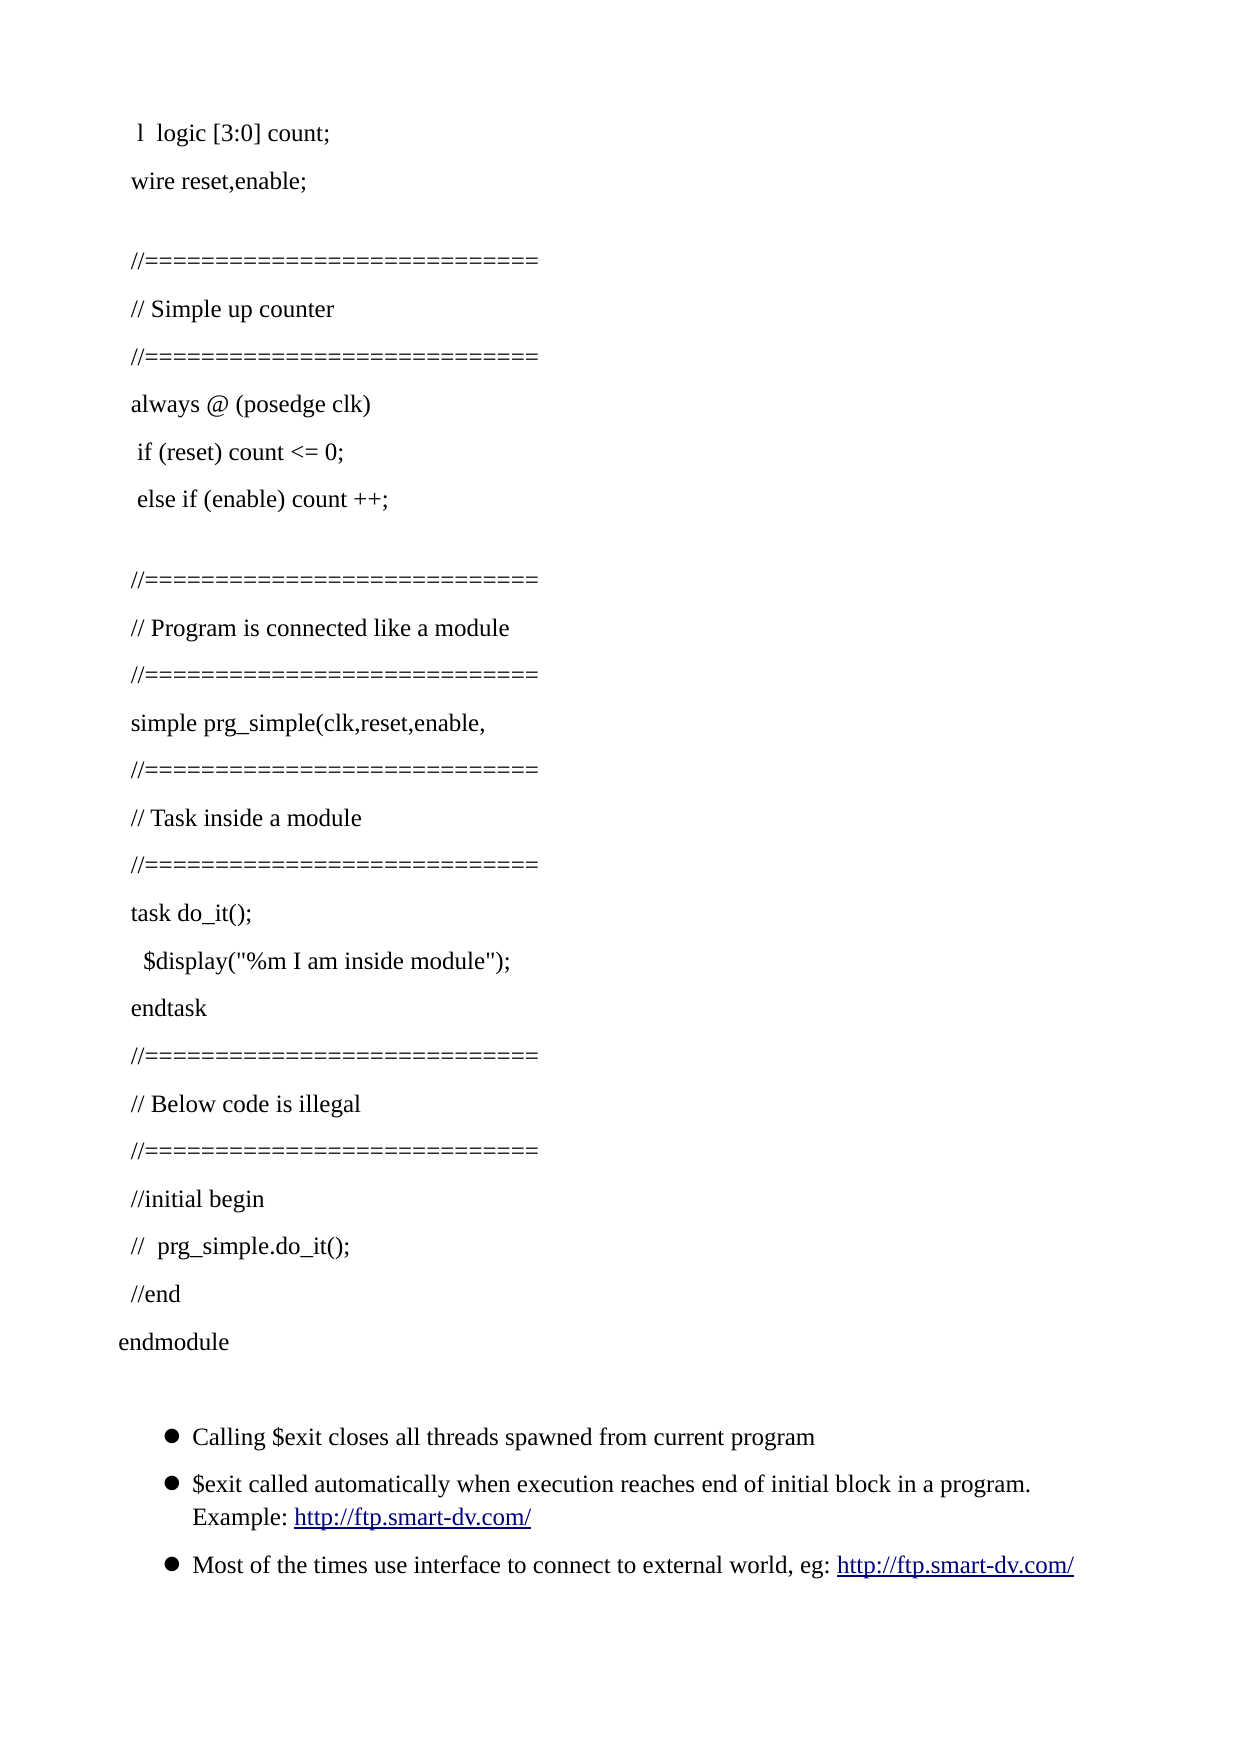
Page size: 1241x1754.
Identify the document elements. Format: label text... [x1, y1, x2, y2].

text // Task inside a module [118, 803, 1122, 832]
text $display("%m I am inside module"); [118, 946, 1122, 974]
text // Program is connected like a module [118, 613, 1122, 641]
text //============================ [118, 246, 1122, 275]
text l logic [3:0] count; [118, 118, 1122, 147]
text //end [118, 1279, 1122, 1308]
list $exit called automatically when execution reaches end of initial block in a program. Example: http://ftp.smart-dv.com/ [162, 1469, 1122, 1531]
text //============================ [118, 851, 1122, 879]
text //============================ [118, 565, 1122, 594]
text //============================ [118, 660, 1122, 689]
text wire reset,enable; [118, 166, 1122, 227]
text task do_it(); [118, 898, 1122, 927]
list Calling $exit closes all threads spawned from current program [162, 1422, 1122, 1451]
text //============================ [118, 1136, 1122, 1165]
text // prg_simple.do_it(); [118, 1231, 1122, 1260]
text // Simple up counter [118, 294, 1122, 323]
text endmodule [118, 1327, 1122, 1355]
text else if (enable) count ++; [118, 484, 1122, 546]
list Most of the times use interface to connect to external world, eg: http://ftp.smart-dv.com/ [162, 1550, 1122, 1612]
text // Below code is illegal [118, 1089, 1122, 1117]
text always @ (posedge clk) [118, 389, 1122, 418]
text if (reset) count <= 0; [118, 437, 1122, 466]
text //============================ [118, 1041, 1122, 1070]
text //============================ [118, 342, 1122, 370]
text //============================ [118, 755, 1122, 784]
text //initial begin [118, 1184, 1122, 1213]
text endtask [118, 993, 1122, 1022]
text simple prg_simple(clk,reset,enable, [118, 708, 1122, 737]
